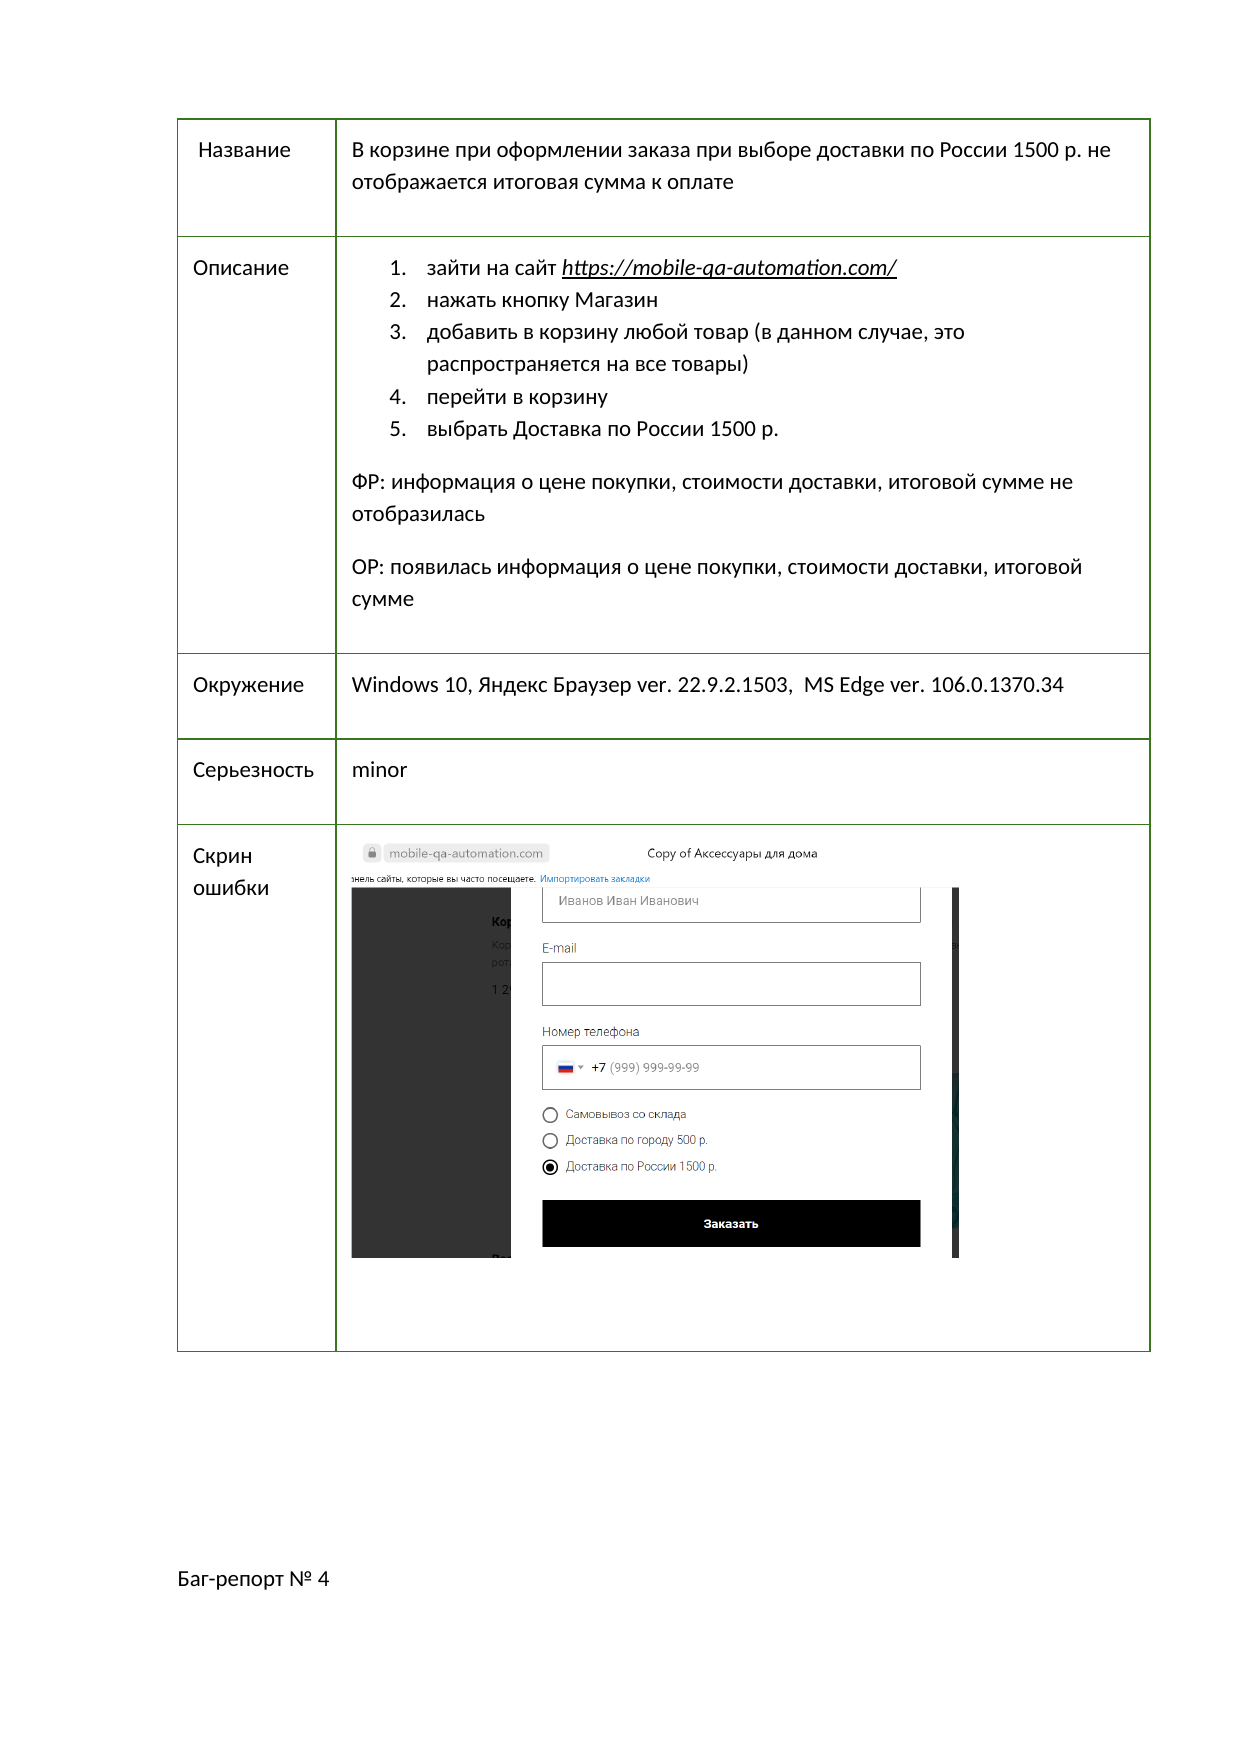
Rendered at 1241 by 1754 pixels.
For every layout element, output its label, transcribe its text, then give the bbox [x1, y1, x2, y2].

table_cell minor [337, 740, 1149, 824]
table_header В корзине при оформлении заказа при выборе доставки по России 1500 р. не отображается итоговая сумма к оплате [337, 120, 1149, 236]
table_cell Окружение [178, 654, 335, 738]
text Баг-репорт № 4 [177, 1564, 1152, 1592]
table_cell Windows 10, Яндекс Браузер ver. 22.9.2.1503, MS Edge ver. 106.0.1370.34 [337, 654, 1149, 738]
table_header Название [178, 120, 335, 236]
table_cell Описание [178, 237, 335, 653]
table_cell [337, 825, 1149, 1351]
table_cell зайти на сайт https://mobile-qa-automation.com/ нажать кнопку Магазин добавить в корзину любой товар (в данном случае, это распространяется на все товары) перейти в корзину выбрать Доставка по России 1500 р. ФР: информация о цене покупки, стоимости доставки, итоговой сумме не отобразилась ОР: появилась информация о цене покупки, стоимости доставки, итоговой сумме [337, 237, 1149, 653]
table_cell Серьезность [178, 740, 335, 824]
picture [351, 841, 959, 1258]
table_cell Скрин ошибки [178, 825, 335, 1351]
